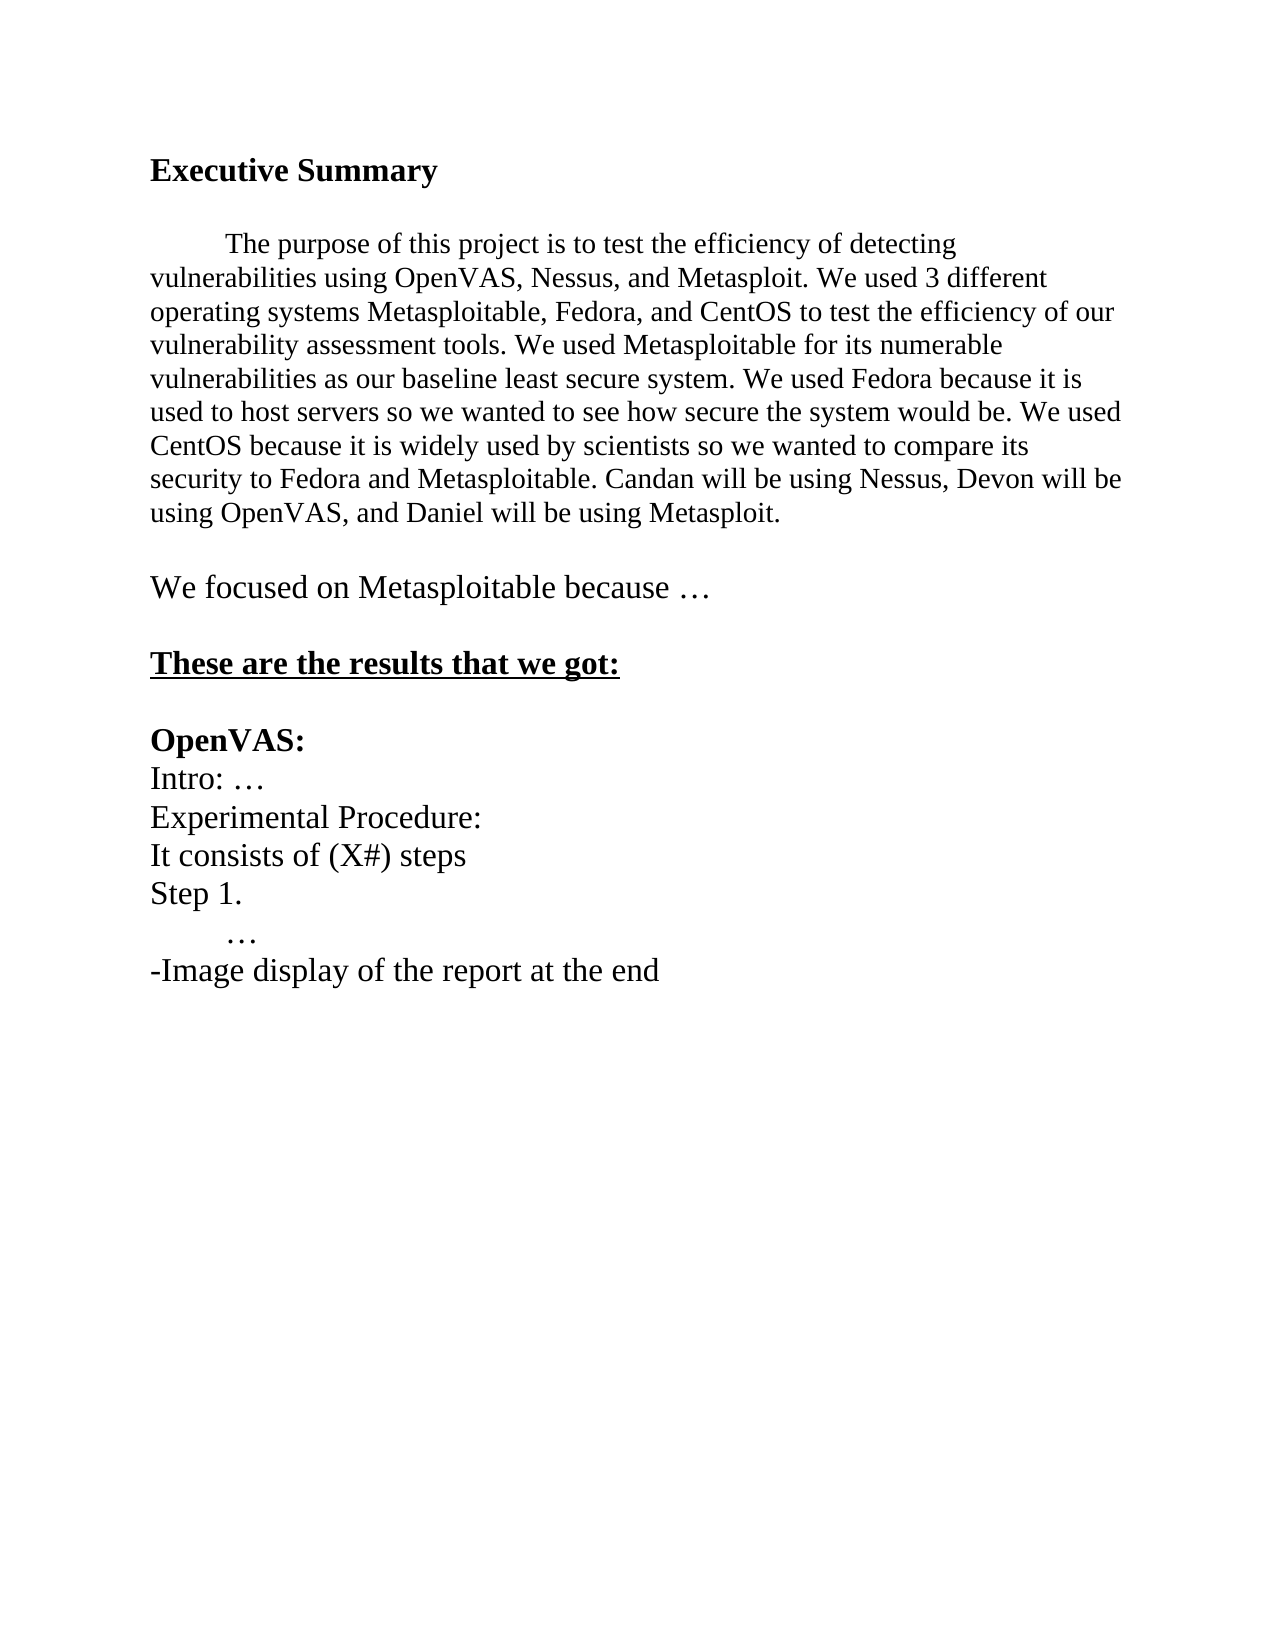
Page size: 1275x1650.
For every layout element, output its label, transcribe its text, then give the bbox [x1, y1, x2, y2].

text -Image display of the report at the end [150, 950, 1125, 988]
text These are the results that we got: [150, 643, 1125, 682]
text OpenVAS: [150, 720, 1125, 758]
text Intro: … [150, 758, 1125, 797]
text The purpose of this project is to test the efficiency of detecting vulnerabilities using OpenVAS, Nessus, and Metasploit. We used 3 different operating systems Metasploitable, Fedora, and CentOS to test the efficiency of our vulnerability assessment tools. We used Metasploitable for its numerable vulnerabilities as our baseline least secure system. We used Fedora because it is used to host servers so we wanted to see how secure the system would be. We used CentOS because it is widely used by scientists so we wanted to compare its security to Fedora and Metasploitable. Candan will be using Nessus, Devon will be using OpenVAS, and Daniel will be using Metasploit. [150, 227, 1125, 528]
text … [150, 912, 1125, 950]
text Executive Summary [150, 150, 1125, 188]
text Experimental Procedure: [150, 797, 1125, 835]
text We focused on Metasploitable because … [150, 567, 1125, 605]
text It consists of (X#) steps [150, 835, 1125, 873]
text Step 1. [150, 873, 1125, 912]
